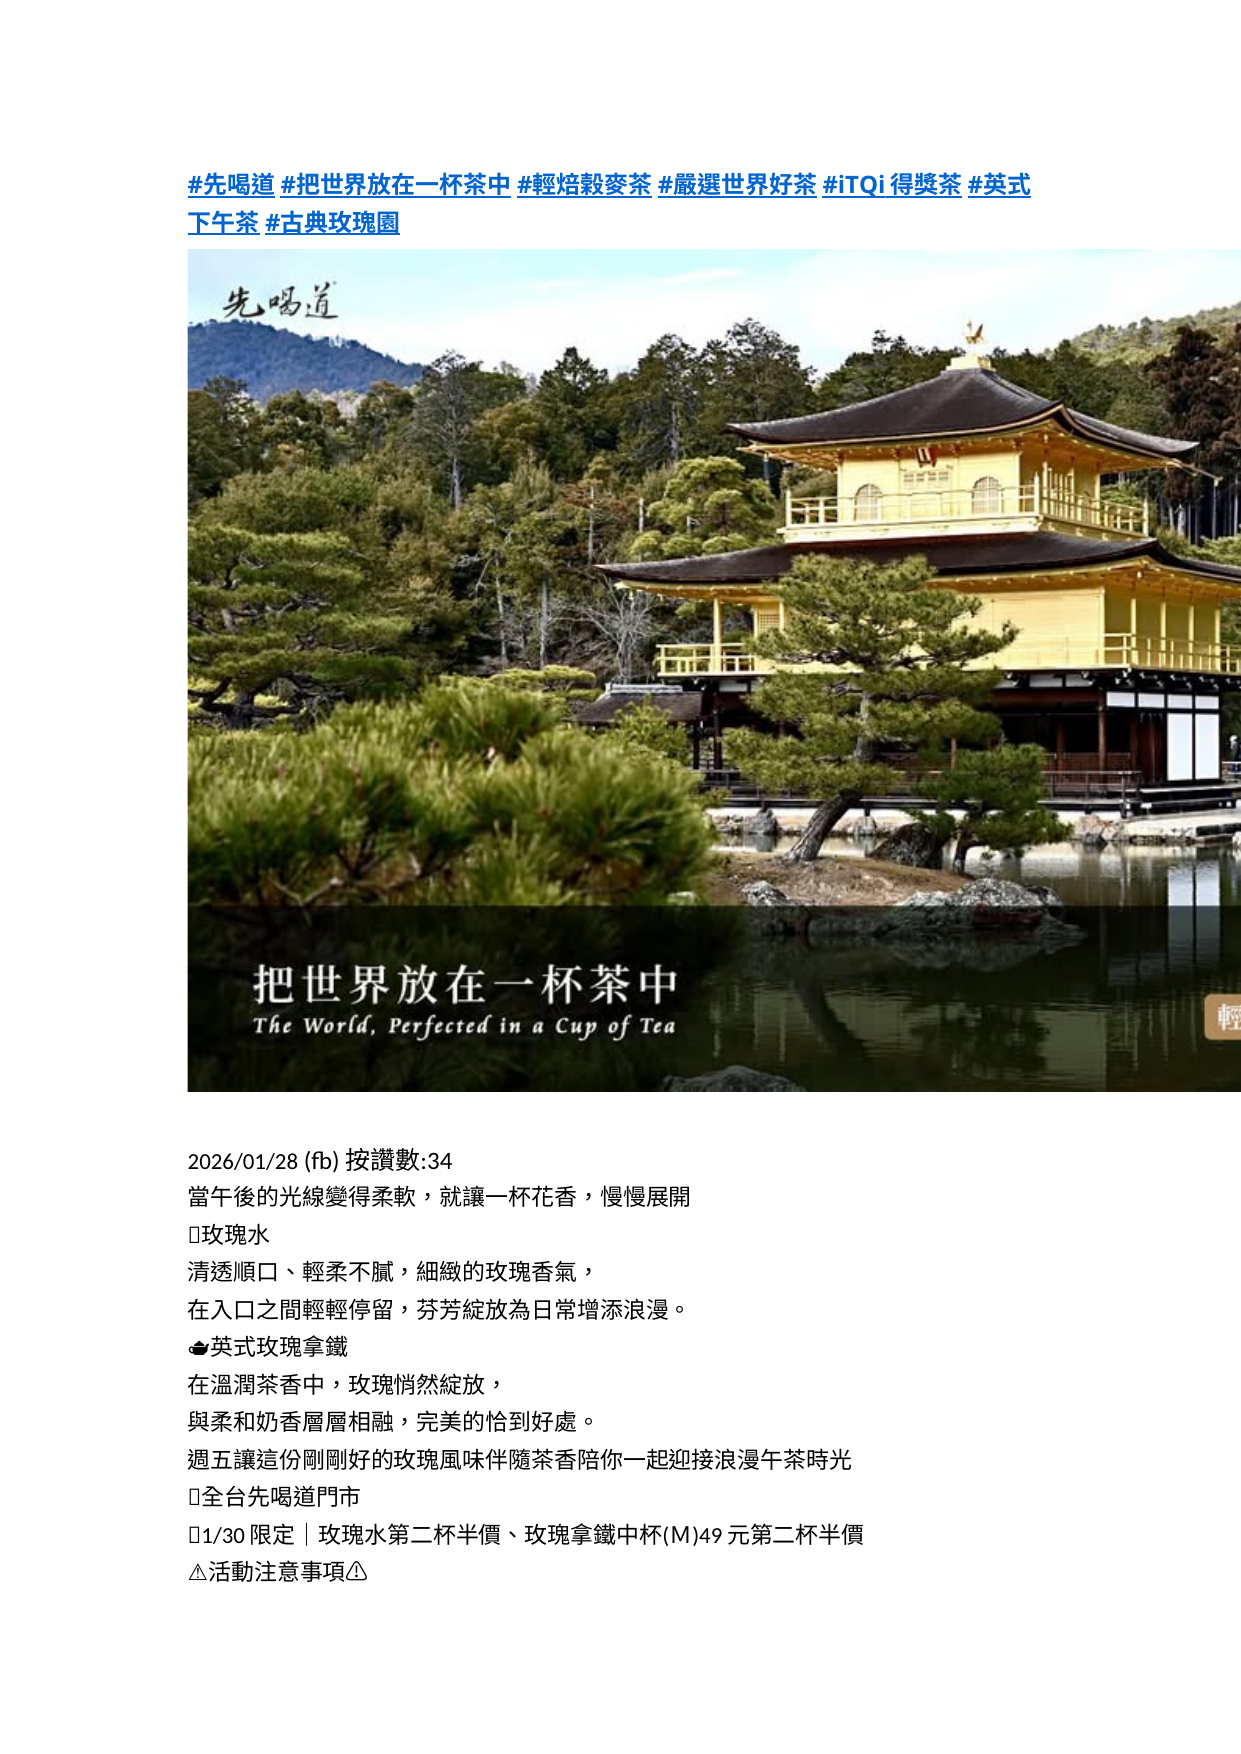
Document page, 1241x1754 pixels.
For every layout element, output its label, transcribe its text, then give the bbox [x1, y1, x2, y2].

text 🫖英式玫瑰拿鐵 [187, 1327, 1053, 1364]
text 週五讓這份剛剛好的玫瑰風味伴隨茶香陪你一起迎接浪漫午茶時光 [187, 1439, 1053, 1477]
text 🌹玫瑰水 [187, 1214, 1053, 1252]
text 🎁1/30限定｜玫瑰水第二杯半價、玫瑰拿鐵中杯(Ｍ)49元第二杯半價 [187, 1514, 1053, 1552]
text 當午後的光線變得柔軟，就讓一杯花香，慢慢展開 [187, 1177, 1053, 1214]
text 在入口之間輕輕停留，芬芳綻放為日常增添浪漫。 [187, 1289, 1053, 1327]
text 與柔和奶香層層相融，完美的恰到好處。 [187, 1402, 1053, 1439]
text 2026/01/28 (fb) 按讚數:34 [187, 1139, 1053, 1177]
text 📍全台先喝道門市 [187, 1477, 1053, 1514]
text 清透順口、輕柔不膩，細緻的玫瑰香氣， [187, 1252, 1053, 1289]
picture [187, 249, 1241, 1092]
text 在溫潤茶香中，玫瑰悄然綻放， [187, 1364, 1053, 1402]
text #先喝道 #把世界放在一杯茶中 #輕焙榖麥茶 #嚴選世界好茶 #iTQi得獎茶 #英式下午茶 #古典玫瑰園 [187, 164, 1053, 239]
text ⚠️活動注意事項⚠️ [187, 1552, 1053, 1589]
